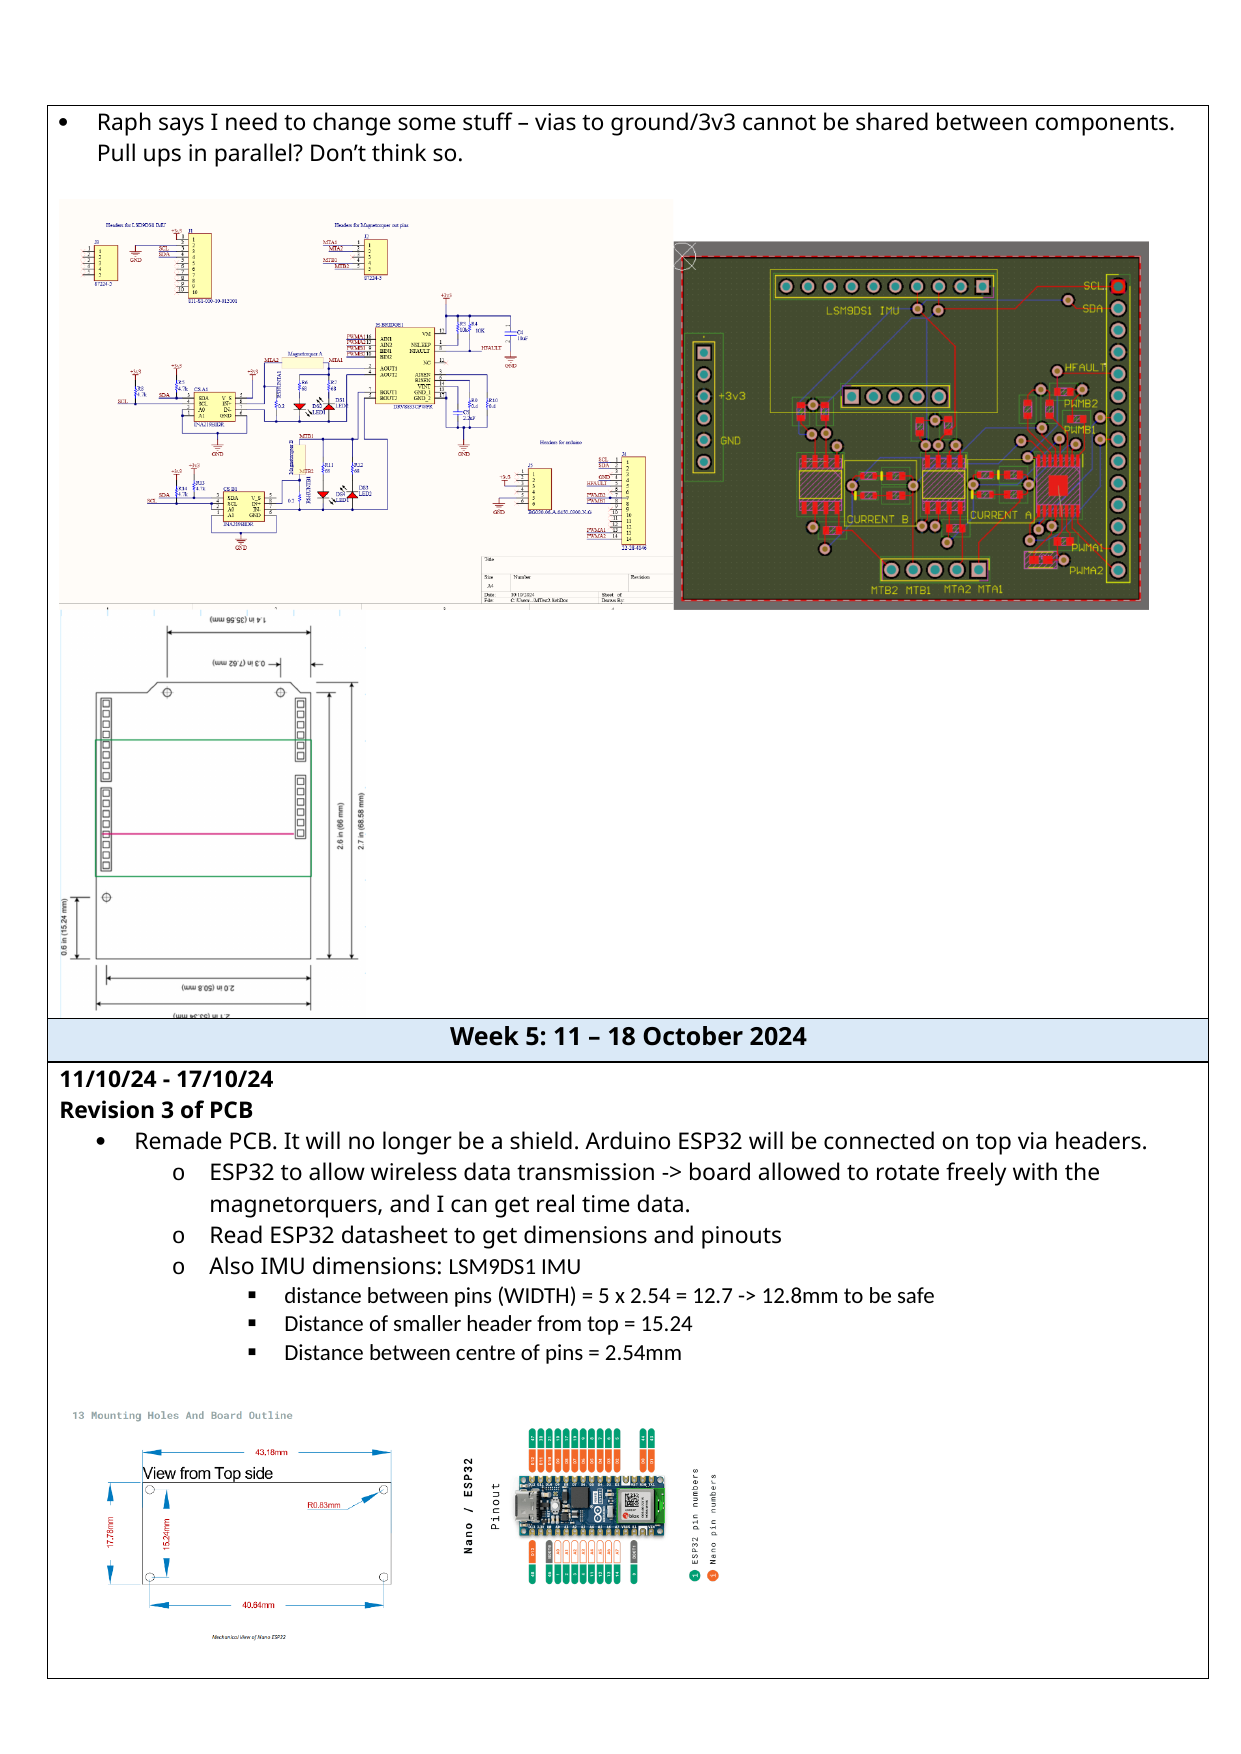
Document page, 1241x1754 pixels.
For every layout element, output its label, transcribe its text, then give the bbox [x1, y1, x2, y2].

picture [59, 1365, 729, 1647]
table_cell Week 5: 11 – 18 October 2024 [48, 1019, 1208, 1061]
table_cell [48, 106, 1208, 1018]
picture [674, 242, 1149, 609]
picture [59, 199, 674, 1018]
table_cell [48, 1063, 1208, 1678]
